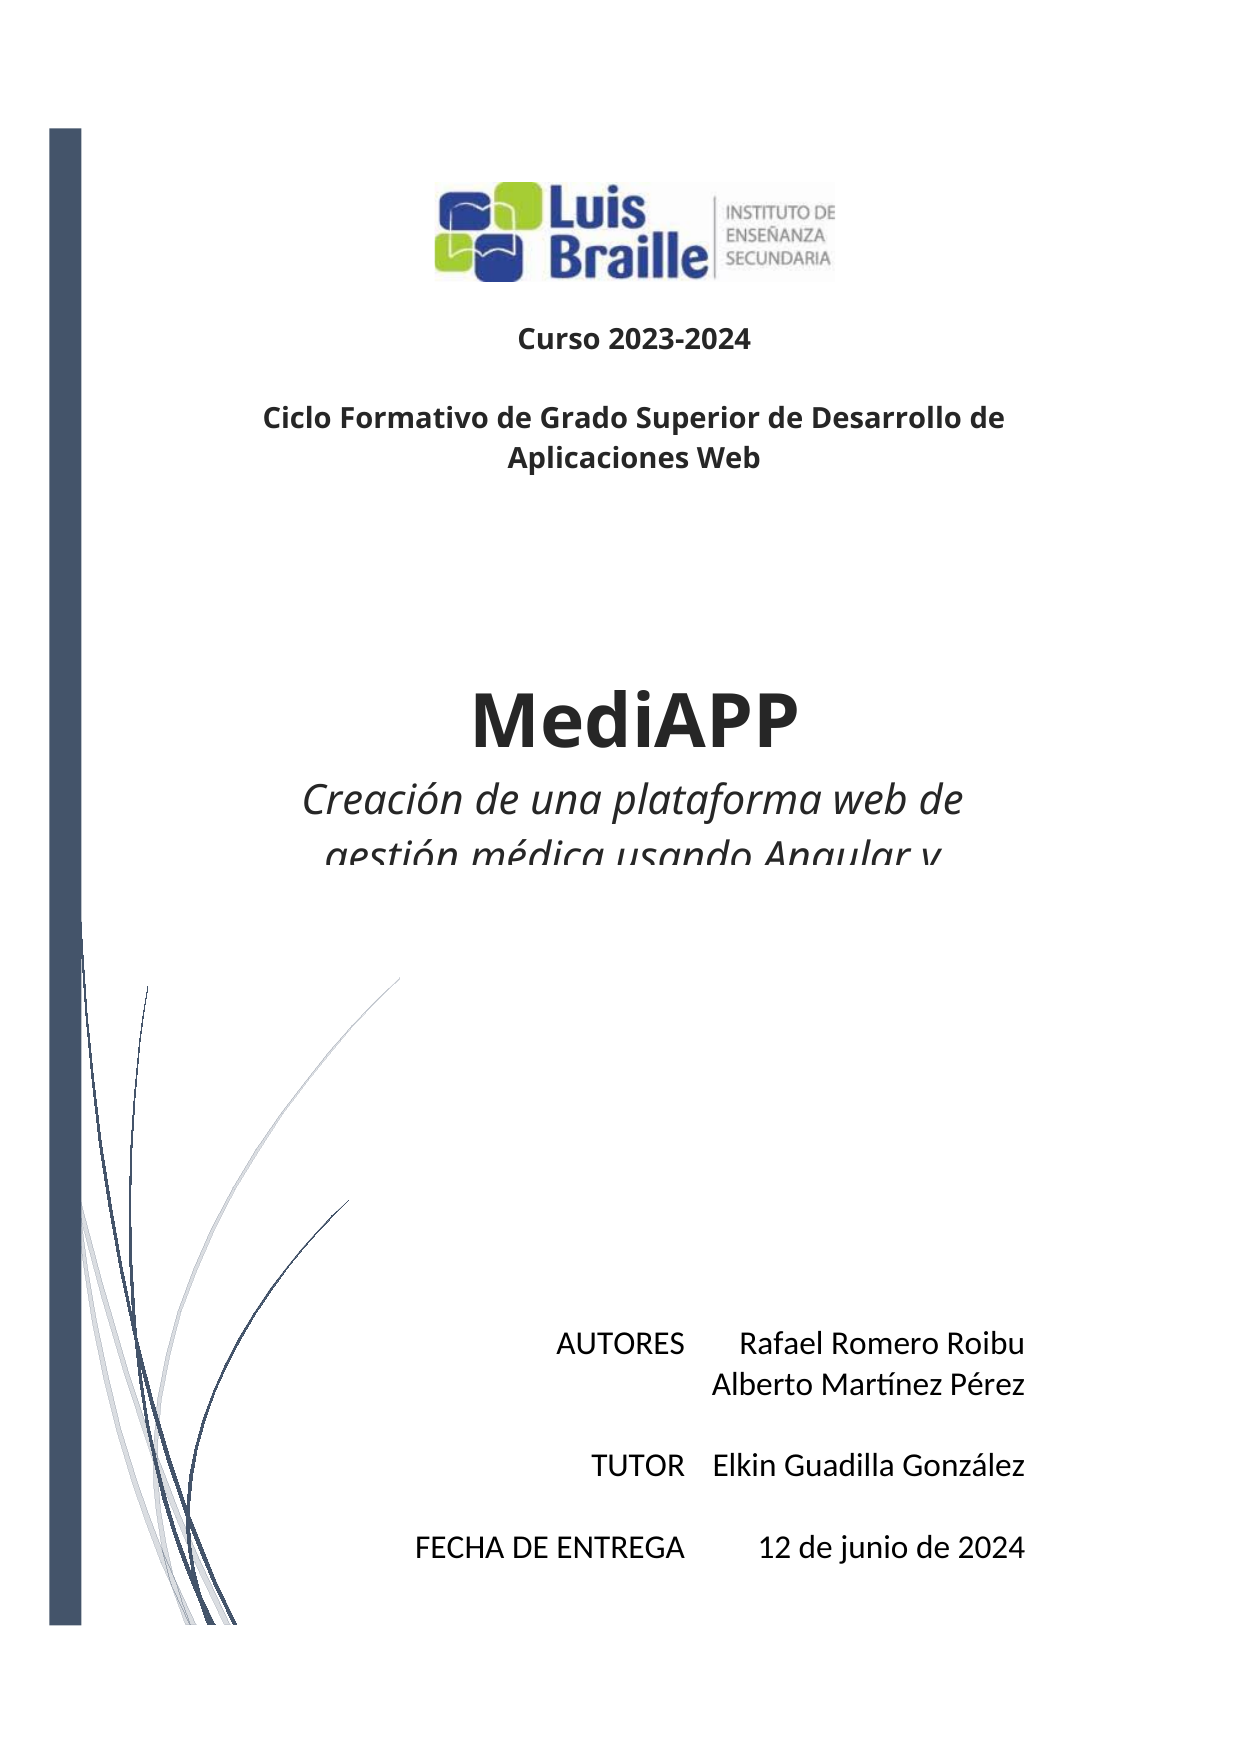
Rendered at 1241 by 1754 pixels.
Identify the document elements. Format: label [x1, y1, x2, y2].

picture [434, 182, 836, 282]
